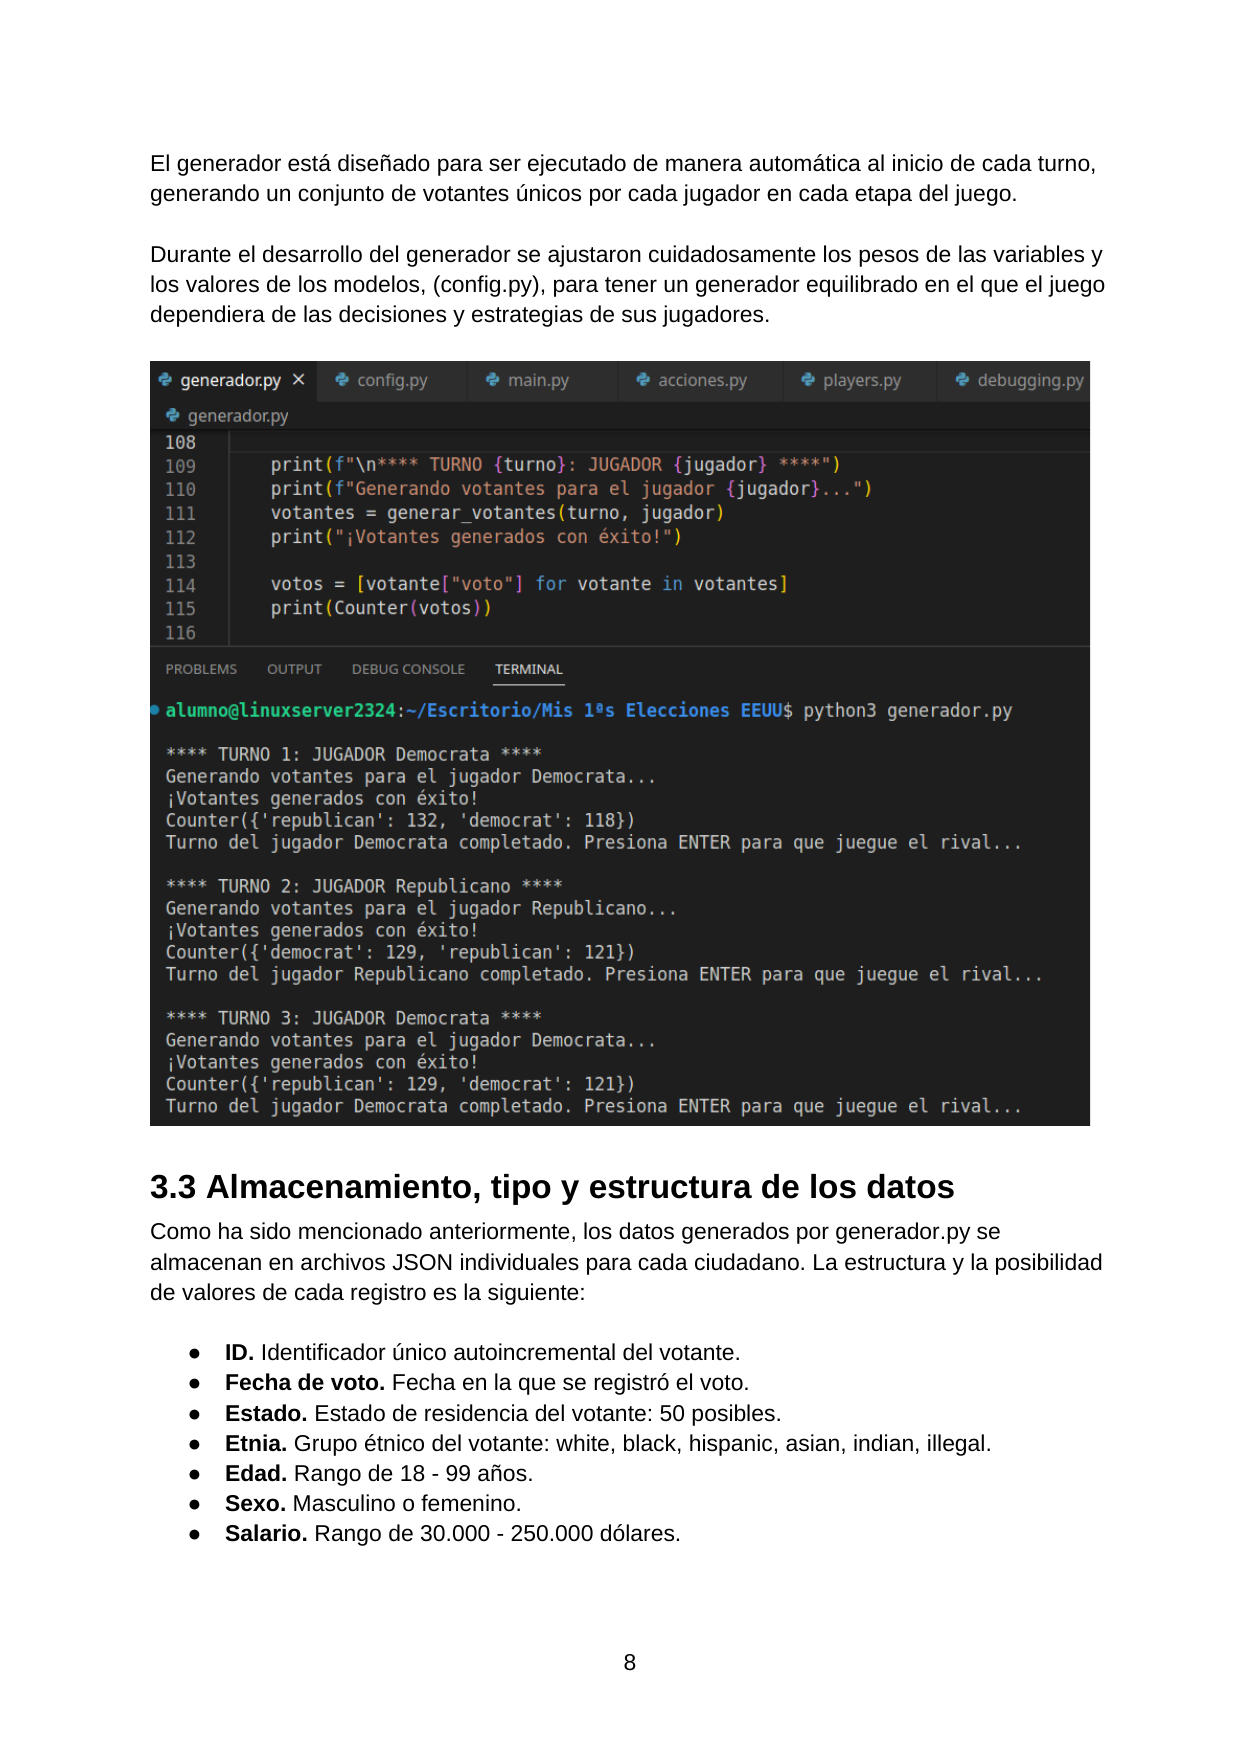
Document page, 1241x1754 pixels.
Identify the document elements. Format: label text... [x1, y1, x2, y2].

text Durante el desarrollo del generador se ajustaron cuidadosamente los pesos de las variables y los valores de los modelos, (config.py), para tener un generador equilibrado en el que el juego dependiera de las decisiones y estrategias de sus jugadores. [150, 241, 1109, 327]
list Edad. Rango de 18 - 99 años. [187, 1460, 1109, 1486]
list Etnia. Grupo étnico del votante: white, black, hispanic, asian, indian, illegal. [187, 1430, 1109, 1456]
list ID. Identificador único autoincremental del votante. [187, 1339, 1109, 1366]
list Estado. Estado de residencia del votante: 50 posibles. [187, 1399, 1109, 1426]
text El generador está diseñado para ser ejecutado de manera automática al inicio de cada turno, generando un conjunto de votantes únicos por cada jugador en cada etapa del juego. [150, 150, 1109, 207]
list Salario. Rango de 30.000 - 250.000 dólares. [187, 1520, 1109, 1547]
list Fecha de voto. Fecha en la que se registró el voto. [187, 1369, 1109, 1396]
text Como ha sido mencionado anteriormente, los datos generados por generador.py se almacenan en archivos JSON individuales para cada ciudadano. La estructura y la posibilidad de valores de cada registro es la siguiente: [150, 1218, 1109, 1305]
list Sexo. Masculino o femenino. [187, 1490, 1109, 1517]
picture [150, 361, 1091, 1126]
subtitle 3.3 Almacenamiento, tipo y estructura de los datos [150, 1167, 1109, 1206]
